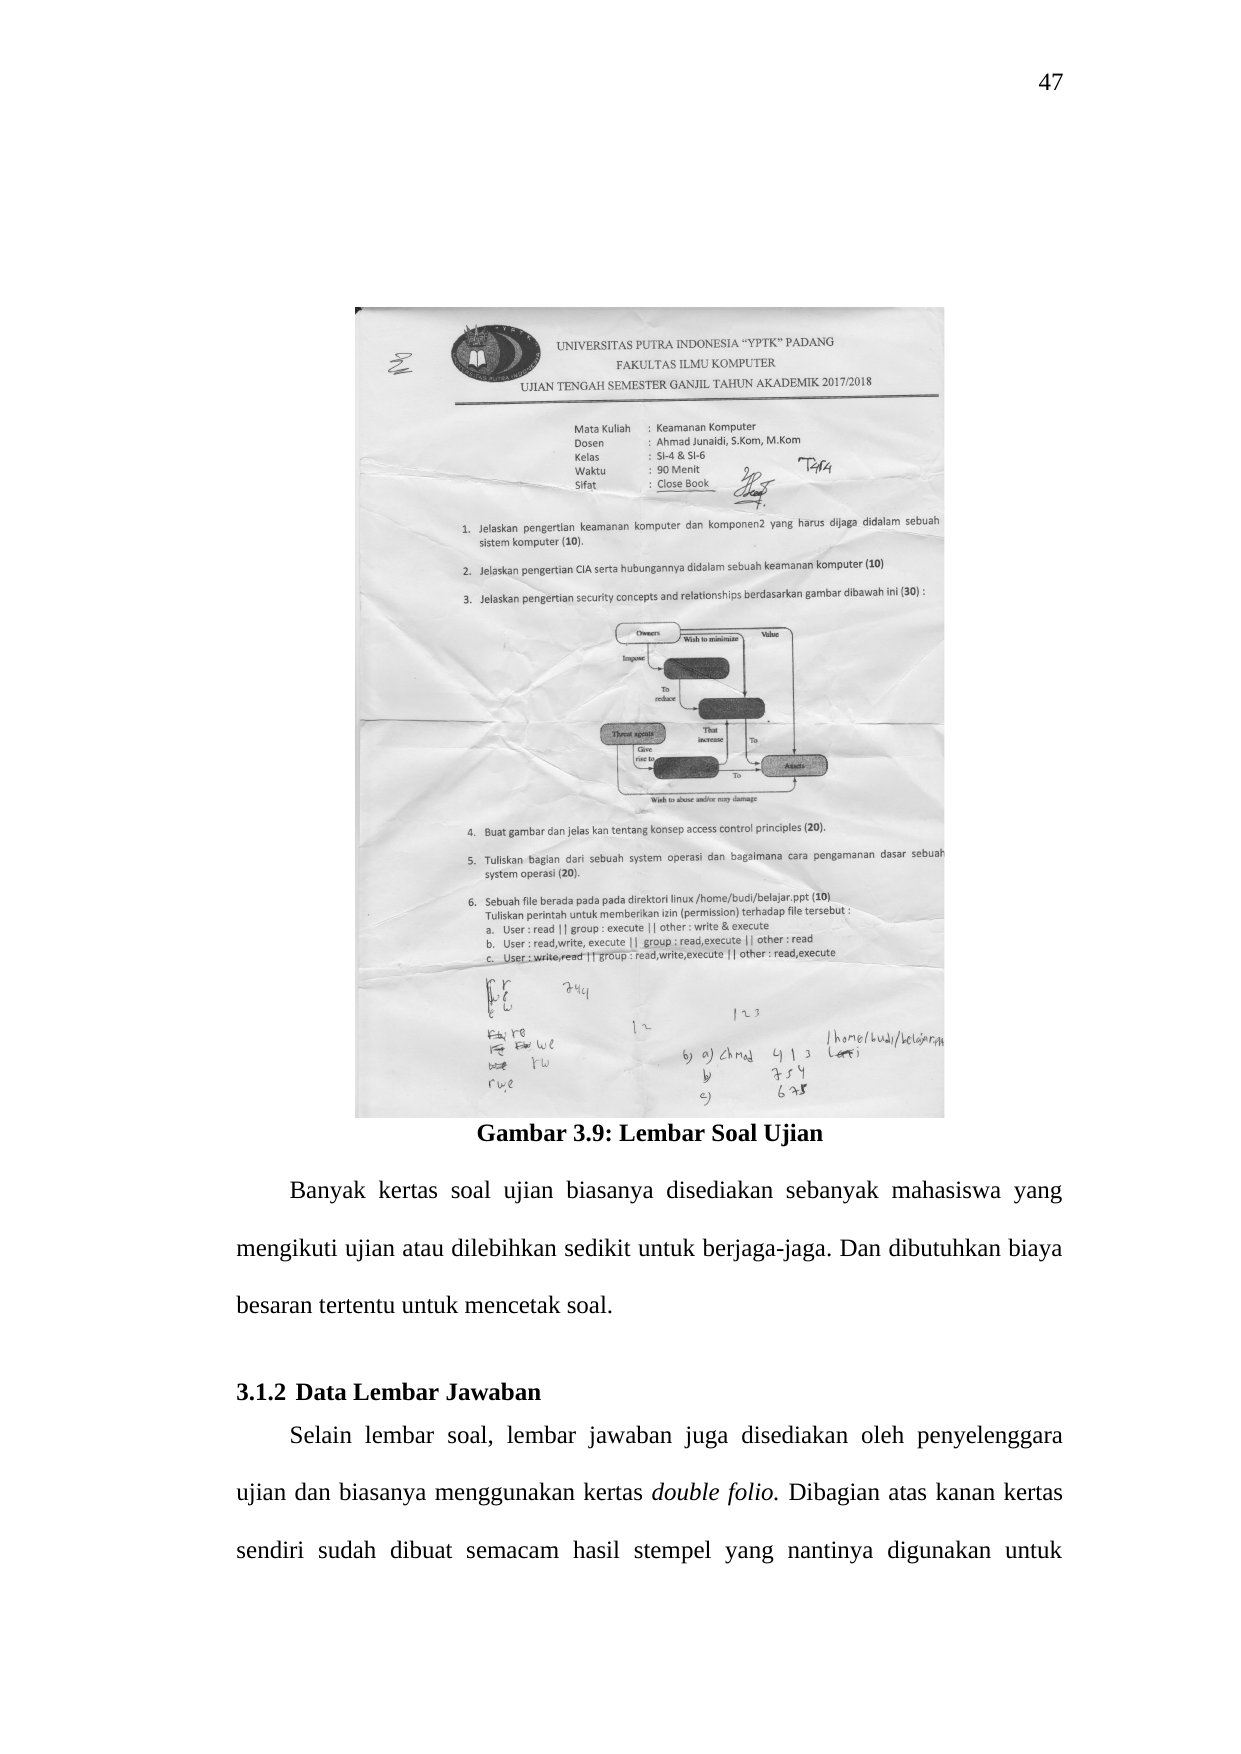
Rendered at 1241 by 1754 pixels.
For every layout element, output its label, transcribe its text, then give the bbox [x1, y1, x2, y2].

text 3.1.2 Data Lembar Jawaban [236, 1377, 1063, 1406]
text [236, 1420, 1063, 1564]
text Banyak kertas soal ujian biasanya disediakan sebanyak mahasiswa yang mengikuti ujian atau dilebihkan sedikit untuk berjaga-jaga. Dan dibutuhkan biaya besaran tertentu untuk mencetak soal. [236, 295, 1063, 1319]
